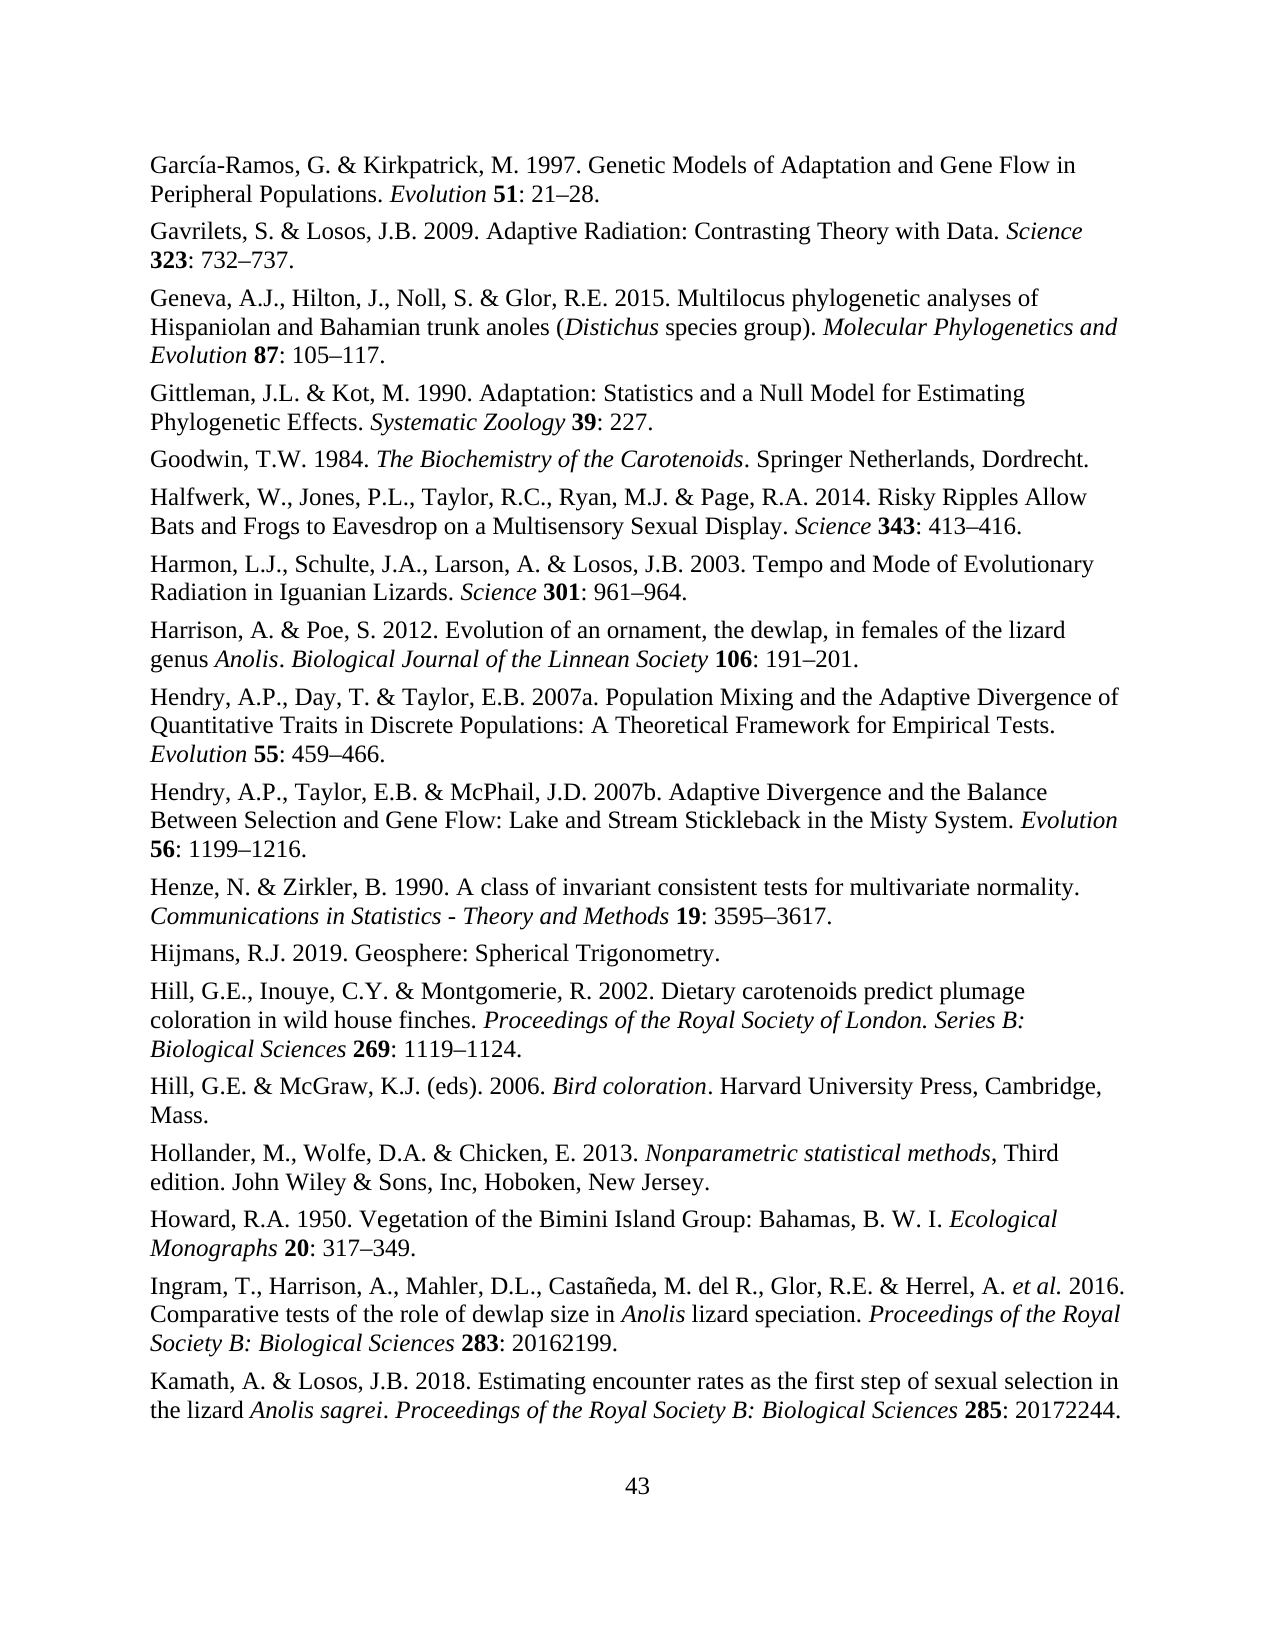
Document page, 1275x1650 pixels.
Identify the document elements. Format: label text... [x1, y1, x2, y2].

text Geneva, A.J., Hilton, J., Noll, S. & Glor, R.E. 2015. Multilocus phylogenetic analyses of Hispaniolan and Bahamian trunk anoles (Distichus species group). Molecular Phylogenetics and Evolution 87: 105–117. [150, 283, 1125, 369]
text Henze, N. & Zirkler, B. 1990. A class of invariant consistent tests for multivariate normality. Communications in Statistics - Theory and Methods 19: 3595–3617. [150, 872, 1125, 929]
text Hendry, A.P., Taylor, E.B. & McPhail, J.D. 2007b. Adaptive Divergence and the Balance Between Selection and Gene Flow: Lake and Stream Stickleback in the Misty System. Evolution 56: 1199–1216. [150, 777, 1125, 863]
text Hijmans, R.J. 2019. Geosphere: Spherical Trigonometry. [150, 938, 1125, 967]
text Hollander, M., Wolfe, D.A. & Chicken, E. 2013. Nonparametric statistical methods, Third edition. John Wiley & Sons, Inc, Hoboken, New Jersey. [150, 1138, 1125, 1195]
text Hendry, A.P., Day, T. & Taylor, E.B. 2007a. Population Mixing and the Adaptive Divergence of Quantitative Traits in Discrete Populations: A Theoretical Framework for Empirical Tests. Evolution 55: 459–466. [150, 682, 1125, 768]
text Kamath, A. & Losos, J.B. 2018. Estimating encounter rates as the first step of sexual selection in the lizard Anolis sagrei. Proceedings of the Royal Society B: Biological Sciences 285: 20172244. [150, 1366, 1125, 1423]
text Gittleman, J.L. & Kot, M. 1990. Adaptation: Statistics and a Null Model for Estimating Phylogenetic Effects. Systematic Zoology 39: 227. [150, 378, 1125, 436]
text Halfwerk, W., Jones, P.L., Taylor, R.C., Ryan, M.J. & Page, R.A. 2014. Risky Ripples Allow Bats and Frogs to Eavesdrop on a Multisensory Sexual Display. Science 343: 413–416. [150, 482, 1125, 540]
text García-Ramos, G. & Kirkpatrick, M. 1997. Genetic Models of Adaptation and Gene Flow in Peripheral Populations. Evolution 51: 21–28. [150, 150, 1125, 207]
text Harrison, A. & Poe, S. 2012. Evolution of an ornament, the dewlap, in females of the lizard genus Anolis. Biological Journal of the Linnean Society 106: 191–201. [150, 615, 1125, 673]
text Howard, R.A. 1950. Vegetation of the Bimini Island Group: Bahamas, B. W. I. Ecological Monographs 20: 317–349. [150, 1204, 1125, 1262]
text Hill, G.E. & McGraw, K.J. (eds). 2006. Bird coloration. Harvard University Press, Cambridge, Mass. [150, 1071, 1125, 1129]
text Harmon, L.J., Schulte, J.A., Larson, A. & Losos, J.B. 2003. Tempo and Mode of Evolutionary Radiation in Iguanian Lizards. Science 301: 961–964. [150, 549, 1125, 606]
text Gavrilets, S. & Losos, J.B. 2009. Adaptive Radiation: Contrasting Theory with Data. Science 323: 732–737. [150, 216, 1125, 274]
text Goodwin, T.W. 1984. The Biochemistry of the Carotenoids. Springer Netherlands, Dordrecht. [150, 444, 1125, 473]
text Ingram, T., Harrison, A., Mahler, D.L., Castañeda, M. del R., Glor, R.E. & Herrel, A. et al. 2016. Comparative tests of the role of dewlap size in Anolis lizard speciation. Proceedings of the Royal Society B: Biological Sciences 283: 20162199. [150, 1271, 1125, 1357]
text Hill, G.E., Inouye, C.Y. & Montgomerie, R. 2002. Dietary carotenoids predict plumage coloration in wild house finches. Proceedings of the Royal Society of London. Series B: Biological Sciences 269: 1119–1124. [150, 976, 1125, 1062]
